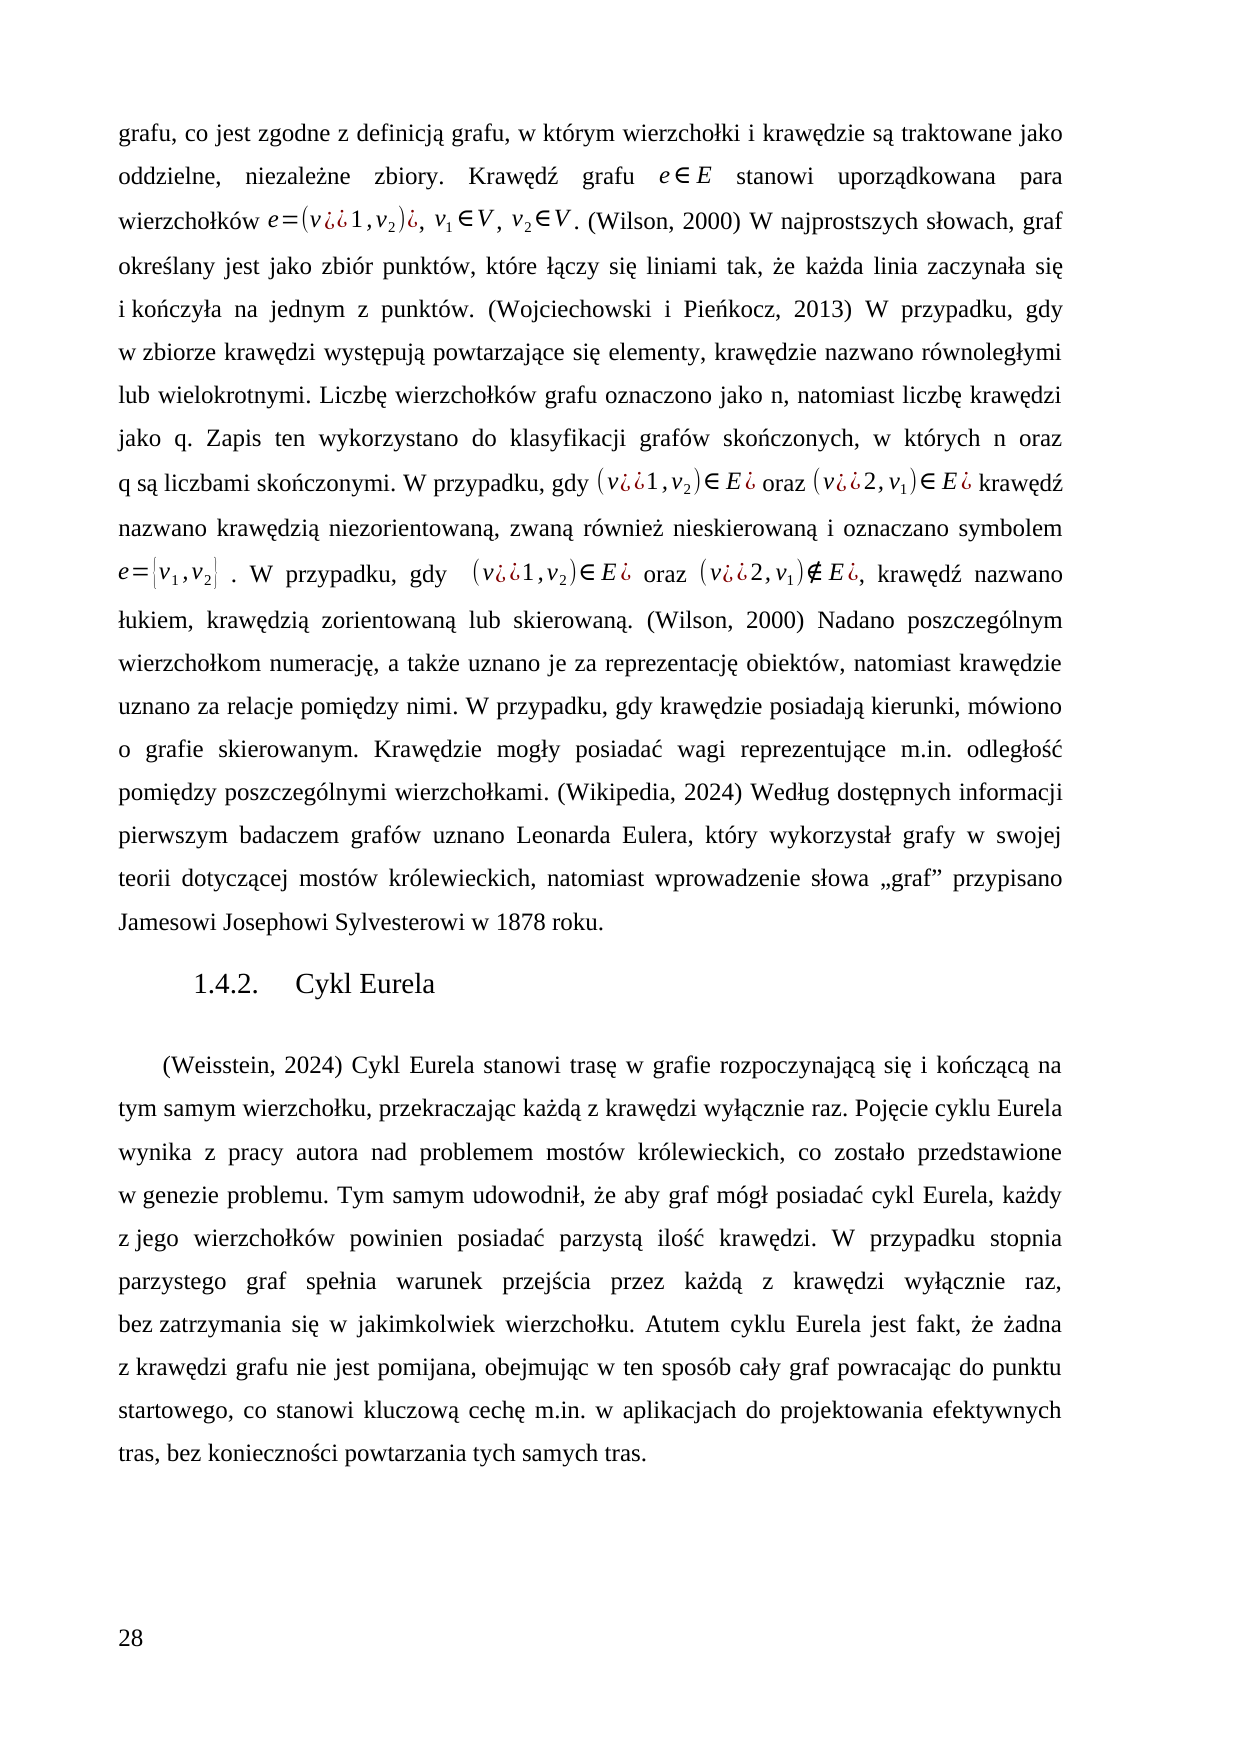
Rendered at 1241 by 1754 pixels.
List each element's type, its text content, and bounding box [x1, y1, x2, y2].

subtitle Cykl Eurela [193, 966, 1063, 1000]
text Cykl Eurela stanowi trasę w grafie rozpoczynającą się i kończącą na tym samym wierzchołku, przekraczając każdą z krawędzi wyłącznie raz. Pojęcie cyklu Eurela wynika z pracy autora nad problemem mostów królewieckich, co zostało przedstawione w genezie problemu. Tym samym udowodnił, że aby graf mógł posiadać cykl Eurela, każdy z jego wierzchołków powinien posiadać parzystą ilość krawędzi. W przypadku stopnia parzystego graf spełnia warunek przejścia przez każdą z krawędzi wyłącznie raz, bez zatrzymania się w jakimkolwiek wierzchołku. Atutem cyklu Eurela jest fakt, że żadna z krawędzi grafu nie jest pomijana, obejmując w ten sposób cały graf powracając do punktu startowego, co stanowi kluczową cechę m.in. w aplikacjach do projektowania efektywnych tras, bez konieczności powtarzania tych samych tras. [118, 1050, 1063, 1467]
